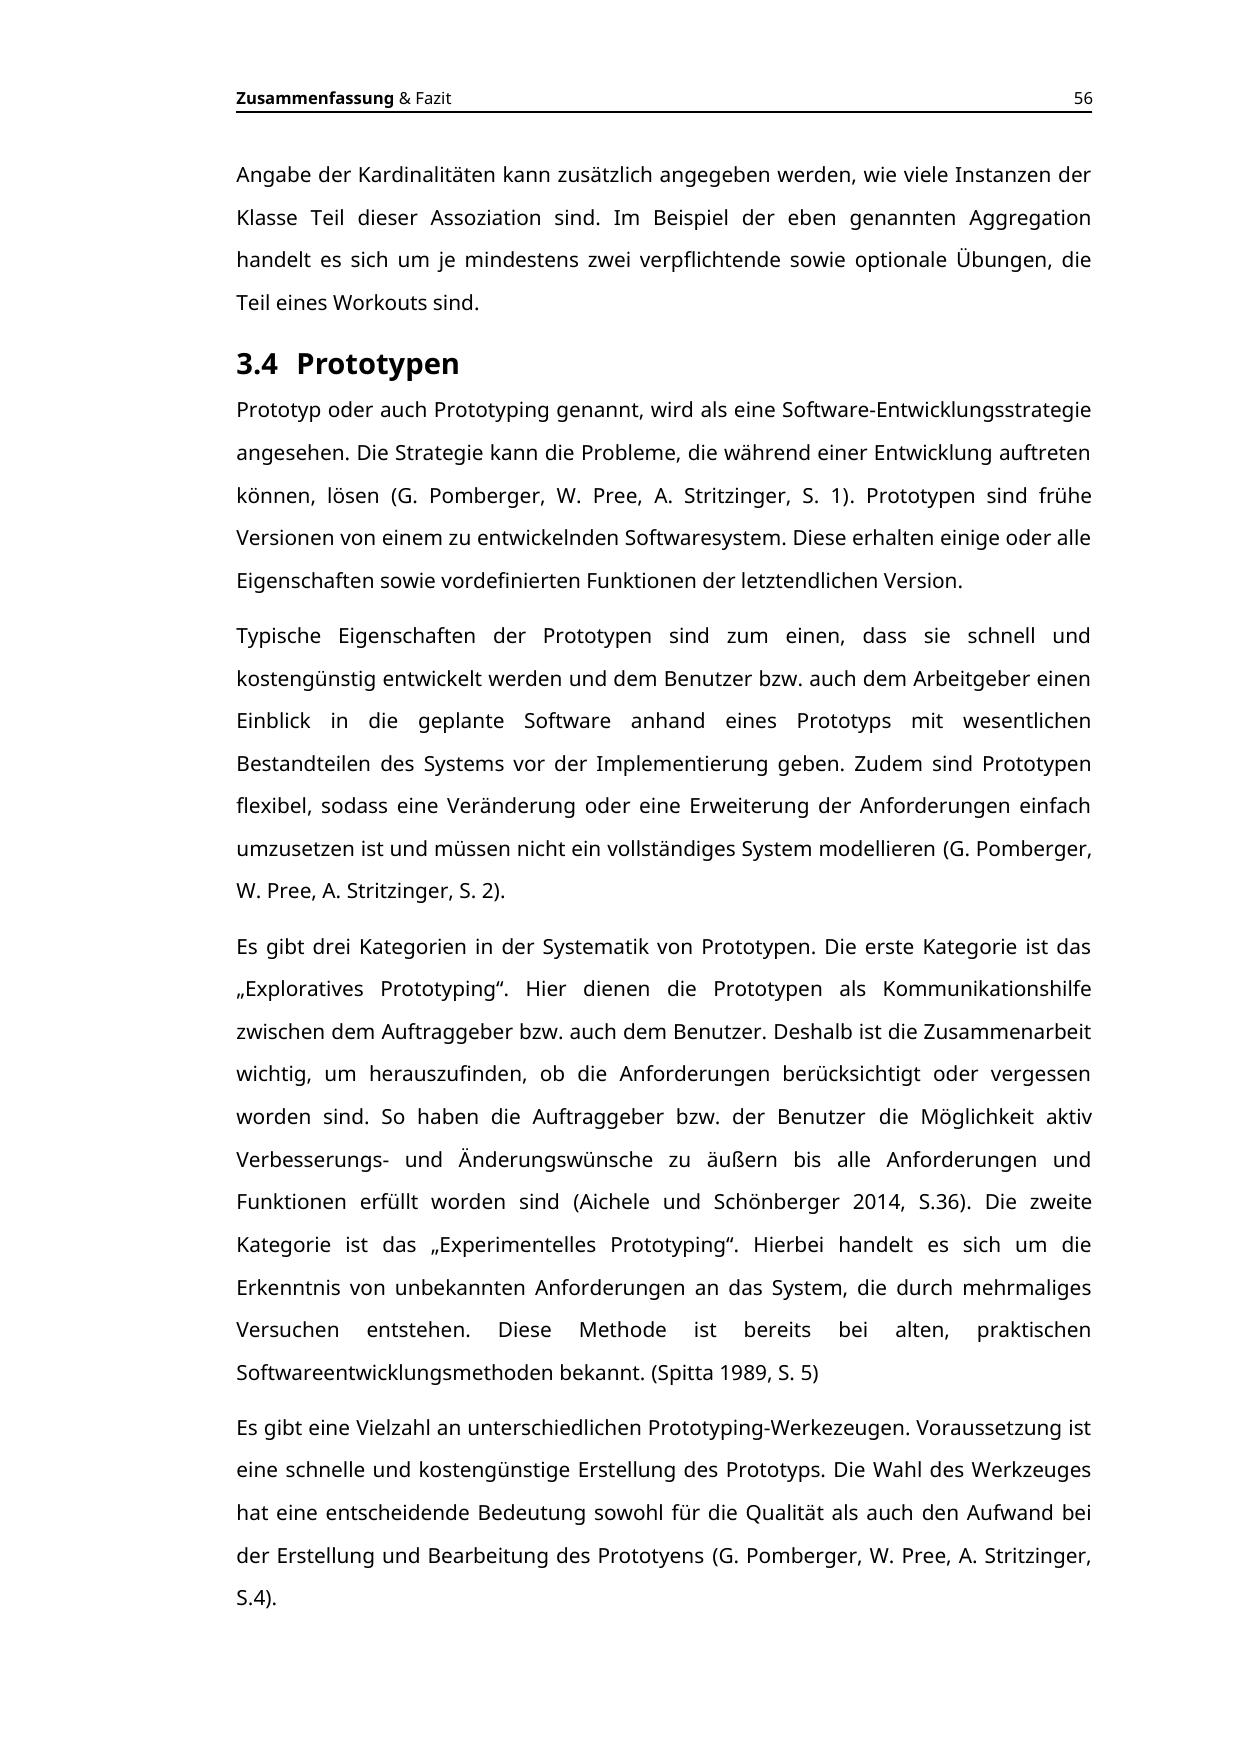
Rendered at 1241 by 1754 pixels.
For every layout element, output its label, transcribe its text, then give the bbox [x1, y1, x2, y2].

text Es gibt drei Kategorien in der Systematik von Prototypen. Die erste Kategorie ist das „Exploratives Prototyping“. Hier dienen die Prototypen als Kommunikationshilfe zwischen dem Auftraggeber bzw. auch dem Benutzer. Deshalb ist die Zusammenarbeit wichtig, um herauszufinden, ob die Anforderungen berücksichtigt oder vergessen worden sind. So haben die Auftraggeber bzw. der Benutzer die Möglichkeit aktiv Verbesserungs- und Änderungswünsche zu äußern bis alle Anforderungen und Funktionen erfüllt worden sind (Aichele und Schönberger 2014, S.36). Die zweite Kategorie ist das „Experimentelles Prototyping“. Hierbei handelt es sich um die Erkenntnis von unbekannten Anforderungen an das System, die durch mehrmaliges Versuchen entstehen. Diese Methode ist bereits bei alten, praktischen Softwareentwicklungsmethoden bekannt. (Spitta 1989, S. 5) [236, 932, 1092, 1386]
subtitle Prototypen [236, 343, 1092, 383]
text Es gibt eine Vielzahl an unterschiedlichen Prototyping-Werkezeugen. Voraussetzung ist eine schnelle und kostengünstige Erstellung des Prototyps. Die Wahl des Werkzeuges hat eine entscheidende Bedeutung sowohl für die Qualität als auch den Aufwand bei der Erstellung und Bearbeitung des Prototyens (G. Pomberger, W. Pree, A. Stritzinger, S.4). [236, 1413, 1092, 1612]
text Typische Eigenschaften der Prototypen sind zum einen, dass sie schnell und kostengünstig entwickelt werden und dem Benutzer bzw. auch dem Arbeitgeber einen Einblick in die geplante Software anhand eines Prototyps mit wesentlichen Bestandteilen des Systems vor der Implementierung geben. Zudem sind Prototypen flexibel, sodass eine Veränderung oder eine Erweiterung der Anforderungen einfach umzusetzen ist und müssen nicht ein vollständiges System modellieren (G. Pomberger, W. Pree, A. Stritzinger, S. 2). [236, 621, 1092, 905]
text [236, 160, 1092, 317]
text Prototyp oder auch Prototyping genannt, wird als eine Software-Entwicklungsstrategie angesehen. Die Strategie kann die Probleme, die während einer Entwicklung auftreten können, lösen (G. Pomberger, W. Pree, A. Stritzinger, S. 1). Prototypen sind frühe Versionen von einem zu entwickelnden Softwaresystem. Diese erhalten einige oder alle Eigenschaften sowie vordefinierten Funktionen der letztendlichen Version. [236, 396, 1092, 594]
